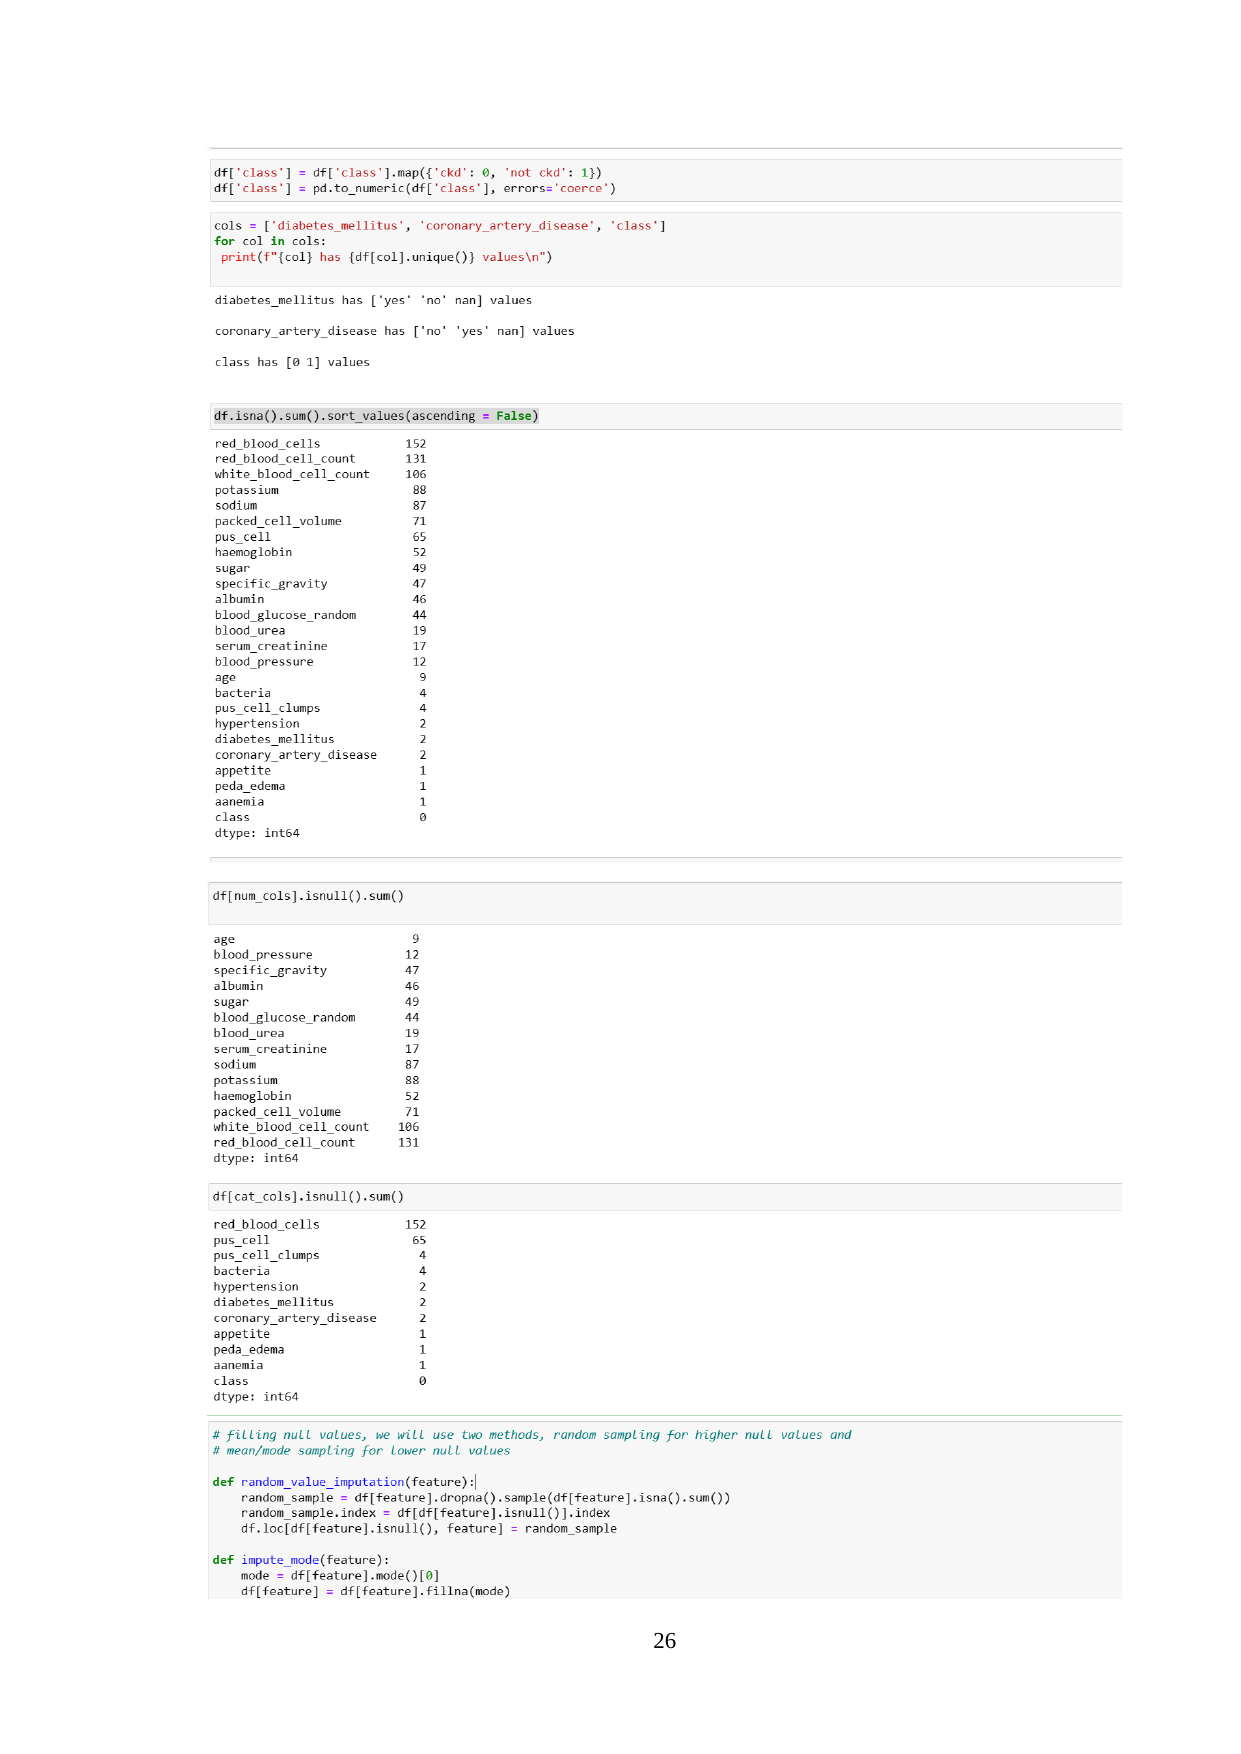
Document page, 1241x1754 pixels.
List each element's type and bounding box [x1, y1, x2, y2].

picture [206, 147, 1123, 863]
picture [206, 881, 1123, 1599]
